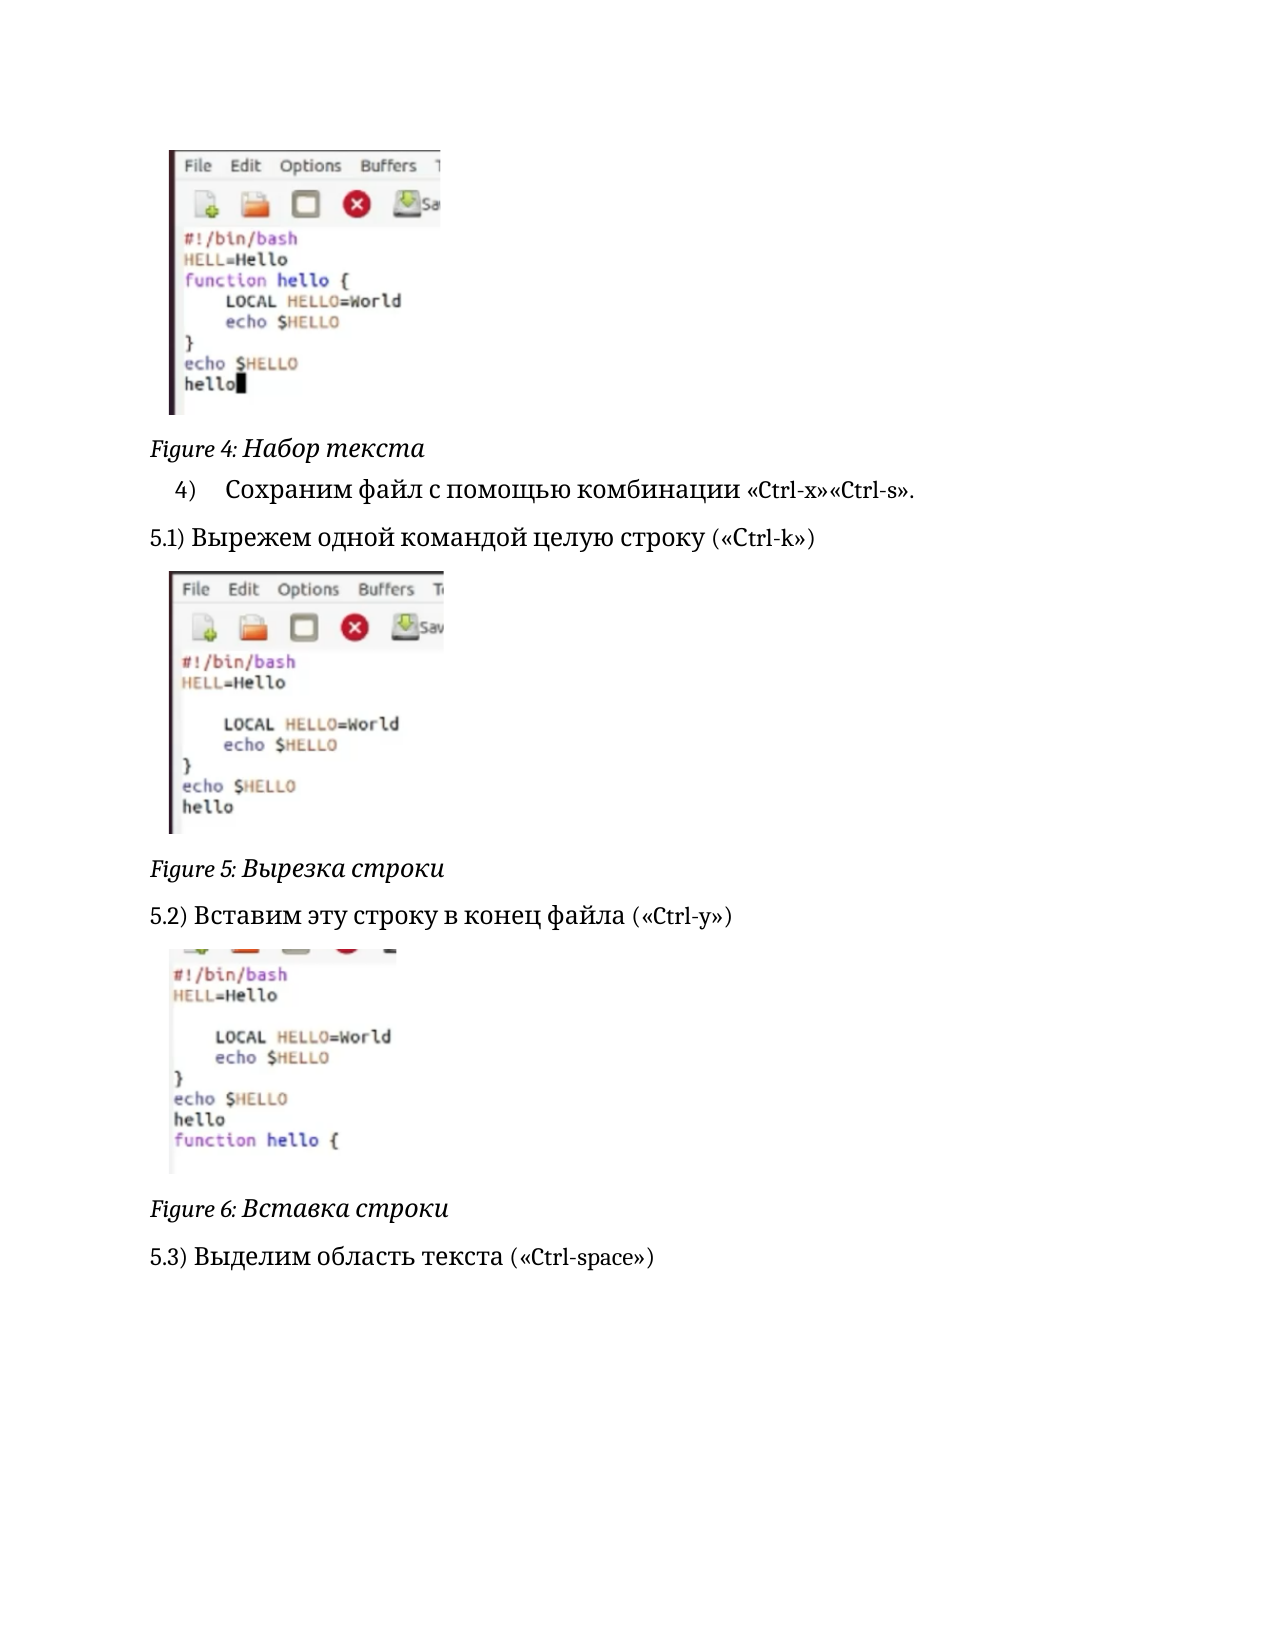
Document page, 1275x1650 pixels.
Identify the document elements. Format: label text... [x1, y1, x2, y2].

text Figure 6: Вставка строки [150, 1195, 1125, 1224]
picture [168, 150, 441, 415]
text 5.3) Выделим область текста («Ctrl-space») [150, 1242, 1125, 1271]
list Сохраним файл с помощью комбинации «Ctrl-x»«Ctrl-s». [175, 476, 1125, 505]
text 5.1) Вырежем одной командой целую строку («Сtrl-k») [150, 524, 1125, 553]
text Figure 4: Набор текста [150, 435, 1125, 464]
picture [168, 571, 444, 834]
text Figure 5: Вырезка строки [150, 854, 1125, 883]
picture [168, 949, 397, 1174]
text 5.2) Вставим эту строку в конец файла («Ctrl-y») [150, 902, 1125, 931]
